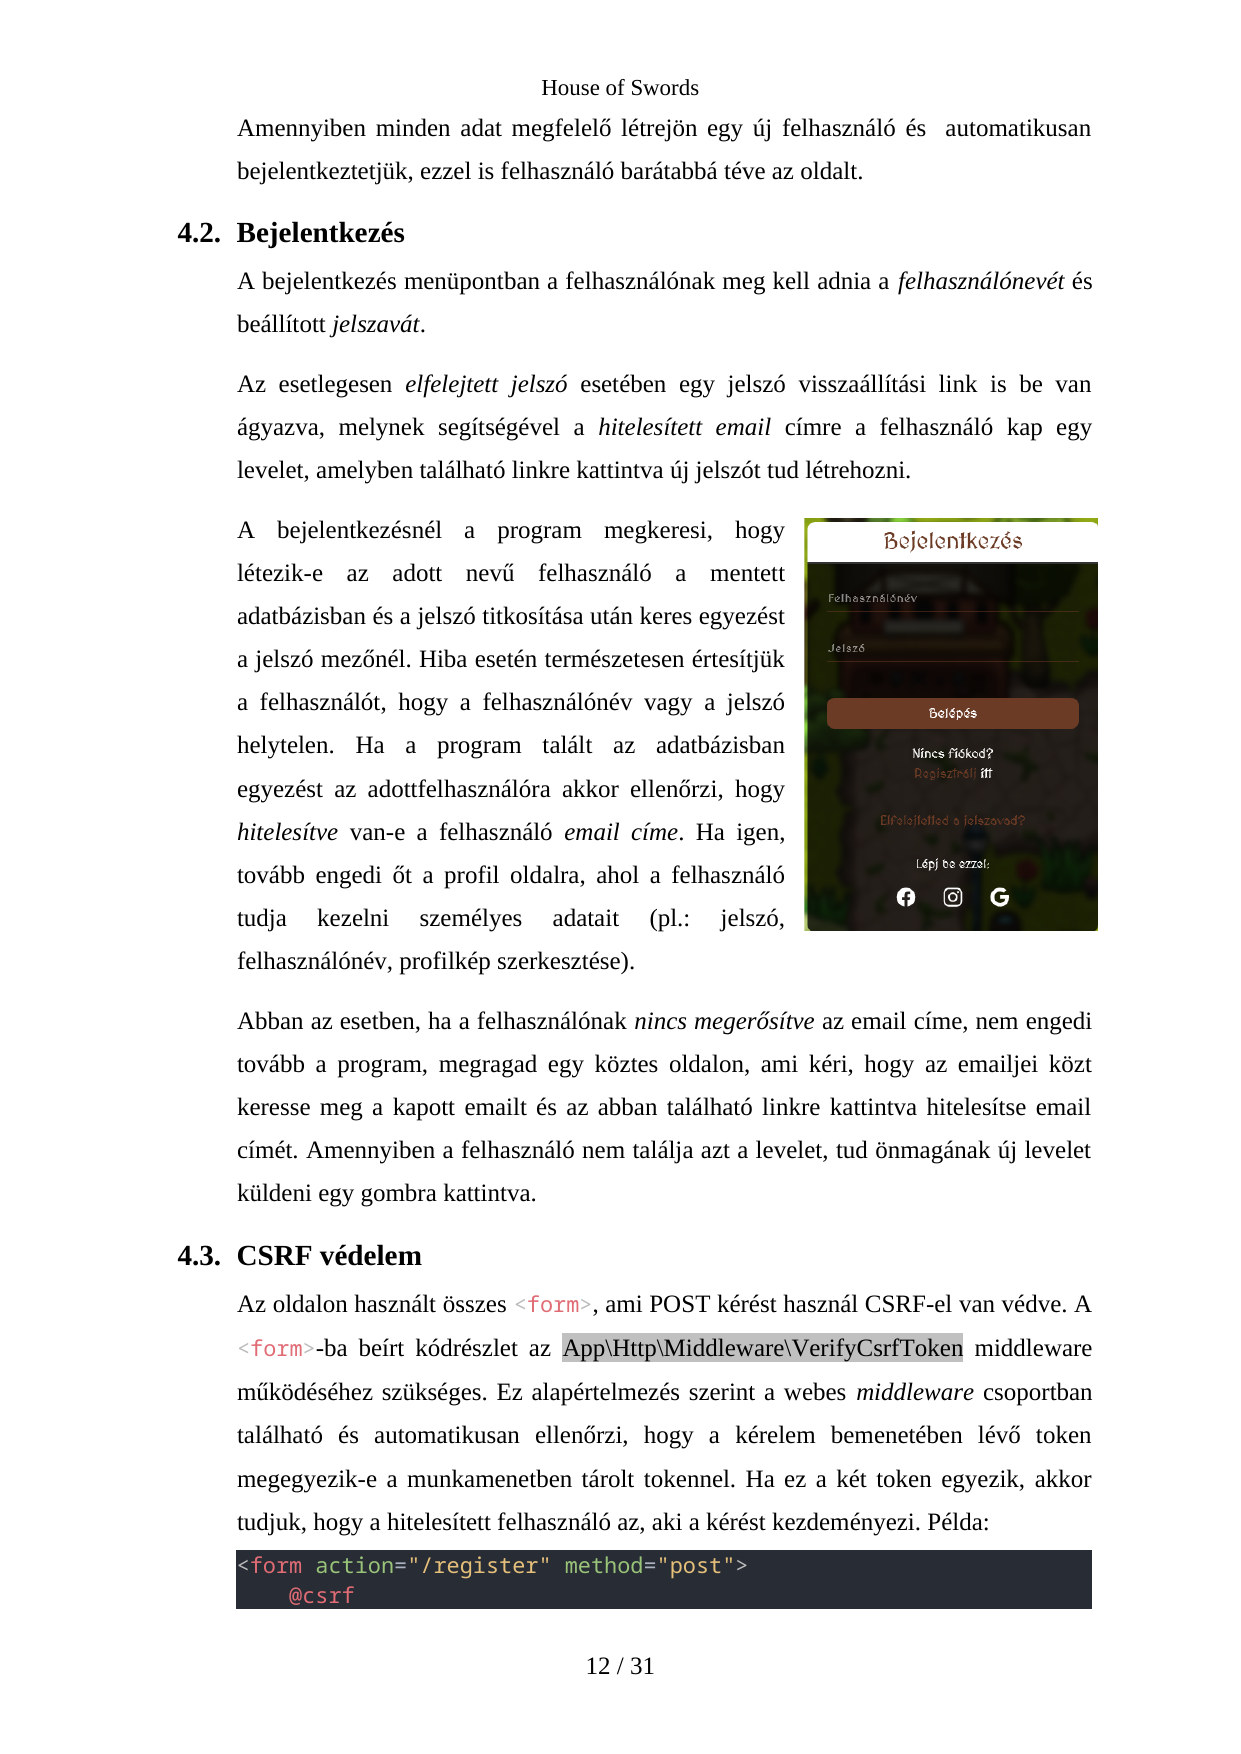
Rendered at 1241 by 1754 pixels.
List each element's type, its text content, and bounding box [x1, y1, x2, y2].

text @csrf [236, 1580, 1092, 1609]
list Abban az esetben, ha a felhasználónak nincs megerősítve az email címe, nem engedi tovább a program, megragad egy köztes oldalon, ami kéri, hogy az emailjei közt keresse meg a kapott emailt és az abban található linkre kattintva hitelesítse email címét. Amennyiben a felhasználó nem találja azt a levelet, tud önmagának új levelet küldeni egy gombra kattintva. [237, 1006, 1092, 1207]
list Az oldalon használt összes <form>, ami POST kérést használ CSRF-el van védve. A <form>-ba beírt kódrészlet az App\Http\Middleware\VerifyCsrfToken middleware működéséhez szükséges. Ez alapértelmezés szerint a webes middleware csoportban található és automatikusan ellenőrzi, hogy a kérelem bemenetében lévő token megegyezik-e a munkamenetben tárolt tokennel. Ha ez a két token egyezik, akkor tudjuk, hogy a hitelesített felhasználó az, aki a kérést kezdeményezi. Példa: [237, 1288, 1092, 1536]
list CSRF védelem [177, 1238, 1092, 1272]
text <form action="/register" method="post"> [236, 1550, 1092, 1580]
list Amennyiben minden adat megfelelő létrejön egy új felhasználó és automatikusan bejelentkeztetjük, ezzel is felhasználó barátabbá téve az oldalt. [237, 113, 1092, 184]
list A bejelentkezés menüpontban a felhasználónak meg kell adnia a felhasználónevét és beállított jelszavát. [237, 266, 1092, 338]
list Bejelentkezés [177, 216, 1092, 249]
picture [804, 518, 1098, 931]
list Az esetlegesen elfelejtett jelszó esetében egy jelszó visszaállítási link is be van ágyazva, melynek segítségével a hitelesített email címre a felhasználó kap egy levelet, amelyben található linkre kattintva új jelszót tud létrehozni. [237, 369, 1092, 484]
